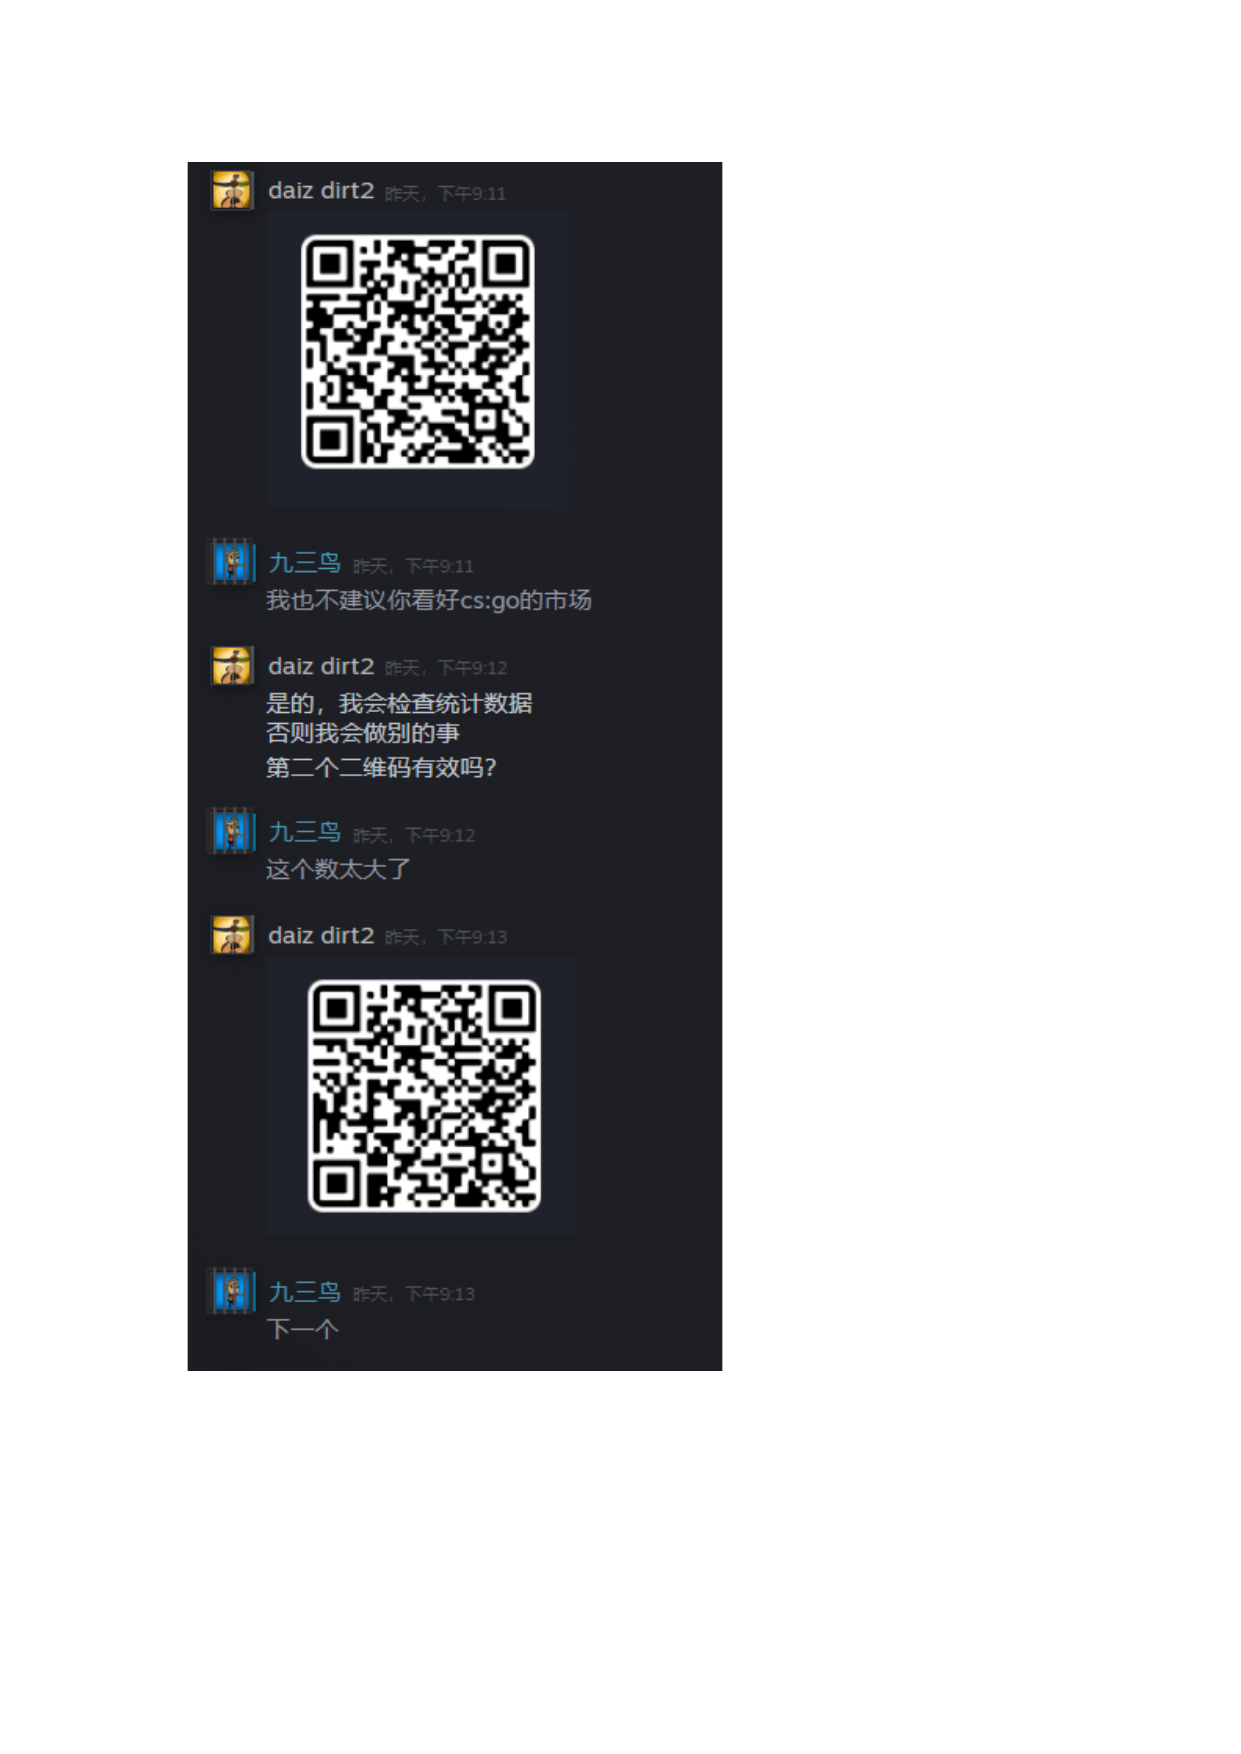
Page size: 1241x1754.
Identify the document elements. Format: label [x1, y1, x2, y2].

picture [187, 162, 723, 1371]
